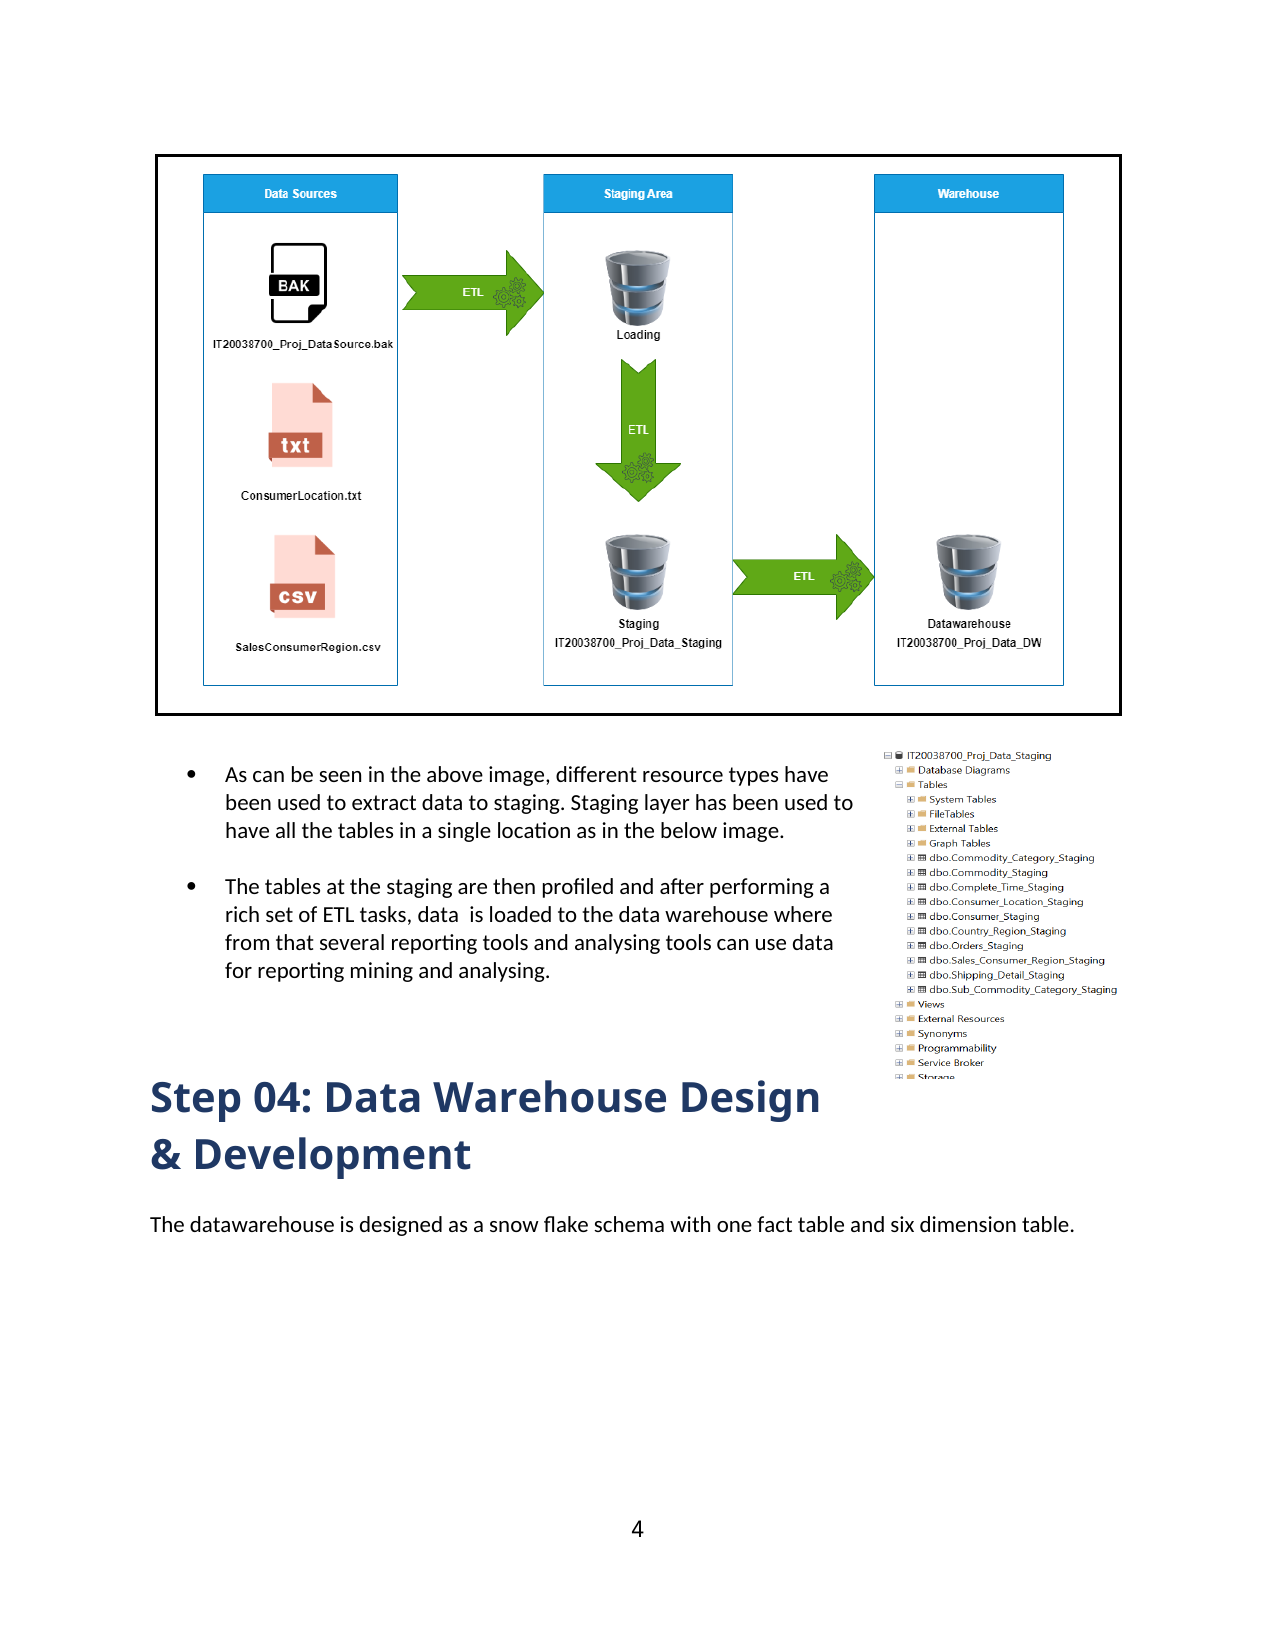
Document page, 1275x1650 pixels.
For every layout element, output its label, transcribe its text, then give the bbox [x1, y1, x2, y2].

text Step 04: Data Warehouse Design & Development [150, 1068, 1125, 1182]
text The datawarehouse is designed as a snow flake schema with one fact table and six dimension table. [150, 1210, 1125, 1238]
list The tables at the staging are then profiled and after performing a rich set of ETL tasks, data is loaded to the data warehouse where from that several reporting tools and analysing tools can use data for reporting mining and analysing. [187, 872, 872, 984]
list As can be seen in the above image, different resource types have been used to extract data to staging. Staging layer has been used to have all the tables in a single location as in the below image. [187, 760, 872, 844]
picture [150, 150, 1125, 720]
picture [872, 746, 1123, 1078]
